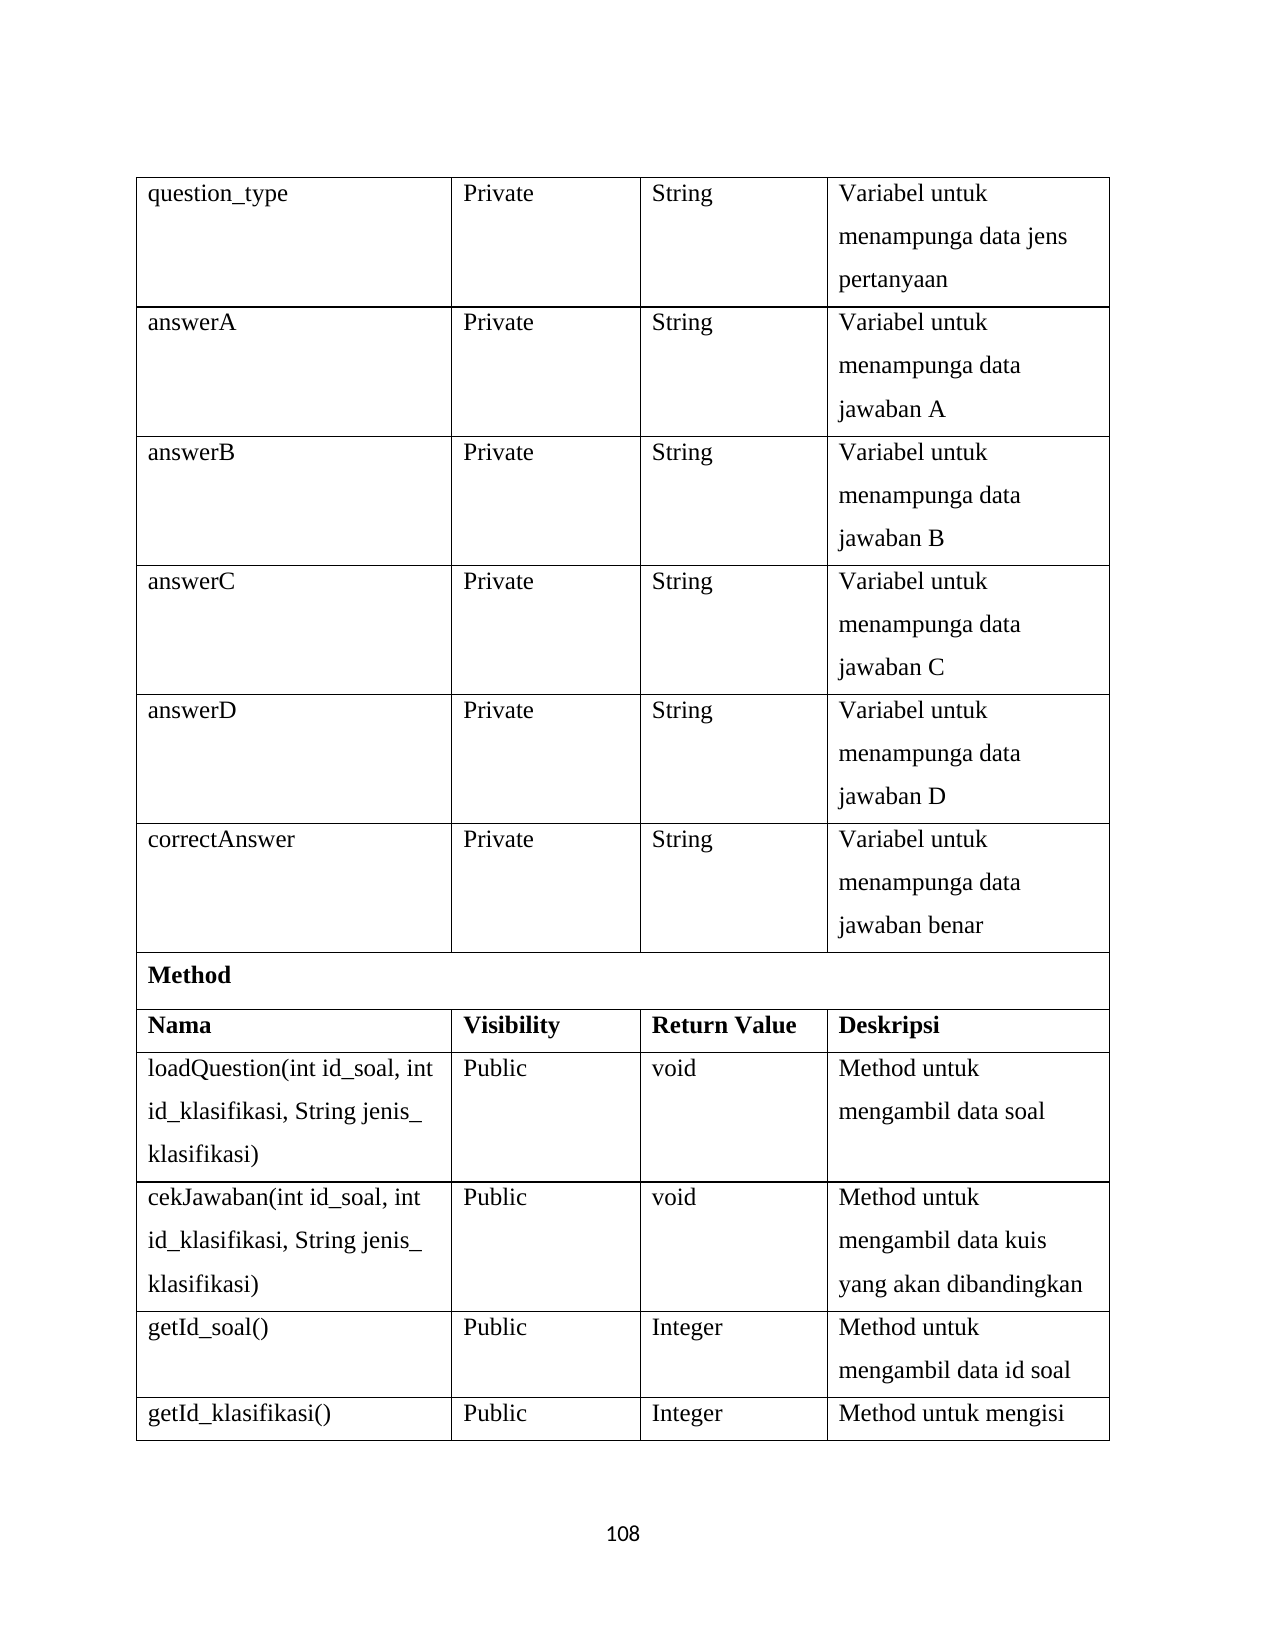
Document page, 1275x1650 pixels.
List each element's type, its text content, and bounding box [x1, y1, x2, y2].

table_cell correctAnswer [137, 824, 451, 952]
table_cell Integer [641, 1398, 827, 1439]
table_cell Private [452, 695, 640, 823]
table_cell Private [452, 566, 640, 694]
table_cell answerC [137, 566, 451, 694]
table_cell Public [452, 1398, 640, 1439]
table_cell Return Value [641, 1010, 827, 1052]
table_cell Variabel untuk menampunga data jawaban benar [828, 824, 1109, 952]
table_cell String [641, 695, 827, 823]
table_cell String [641, 308, 827, 436]
table_cell Private [452, 308, 640, 436]
table_cell cekJawaban(int id_soal, int id_klasifikasi, String jenis_ klasifikasi) [137, 1183, 451, 1311]
table_cell getId_klasifikasi() [137, 1398, 451, 1439]
table_cell Public [452, 1312, 640, 1397]
table_cell Method untuk mengambil data soal [828, 1053, 1109, 1181]
table_cell Public [452, 1053, 640, 1181]
table_cell Variabel untuk menampunga data jawaban C [828, 566, 1109, 694]
table_cell Variabel untuk menampunga data jawaban A [828, 308, 1109, 436]
table_cell String [641, 437, 827, 565]
table_cell loadQuestion(int id_soal, int id_klasifikasi, String jenis_ klasifikasi) [137, 1053, 451, 1181]
table_cell answerB [137, 437, 451, 565]
table_cell Variabel untuk menampunga data jawaban B [828, 437, 1109, 565]
table_cell Visibility [452, 1010, 640, 1052]
table_cell answerD [137, 695, 451, 823]
table_cell Nama [137, 1010, 451, 1052]
table_cell Private [452, 824, 640, 952]
table_cell String [641, 178, 827, 306]
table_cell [828, 1398, 1109, 1439]
table_cell Deskripsi [828, 1010, 1109, 1052]
table_cell Integer [641, 1312, 827, 1397]
table_cell Method untuk mengambil data id soal [828, 1312, 1109, 1397]
table_cell Method [137, 953, 1109, 1009]
table_cell Variabel untuk menampunga data jawaban D [828, 695, 1109, 823]
table_cell answerA [137, 308, 451, 436]
table_cell Private [452, 178, 640, 306]
table_cell String [641, 824, 827, 952]
table_cell void [641, 1053, 827, 1181]
table_cell Private [452, 437, 640, 565]
table_cell getId_soal() [137, 1312, 451, 1397]
table_cell Method untuk mengambil data kuis yang akan dibandingkan [828, 1183, 1109, 1311]
table_cell Variabel untuk menampunga data jens pertanyaan [828, 178, 1109, 306]
table_cell void [641, 1183, 827, 1311]
table_cell question_type [137, 178, 451, 306]
table_cell String [641, 566, 827, 694]
table_cell Public [452, 1183, 640, 1311]
